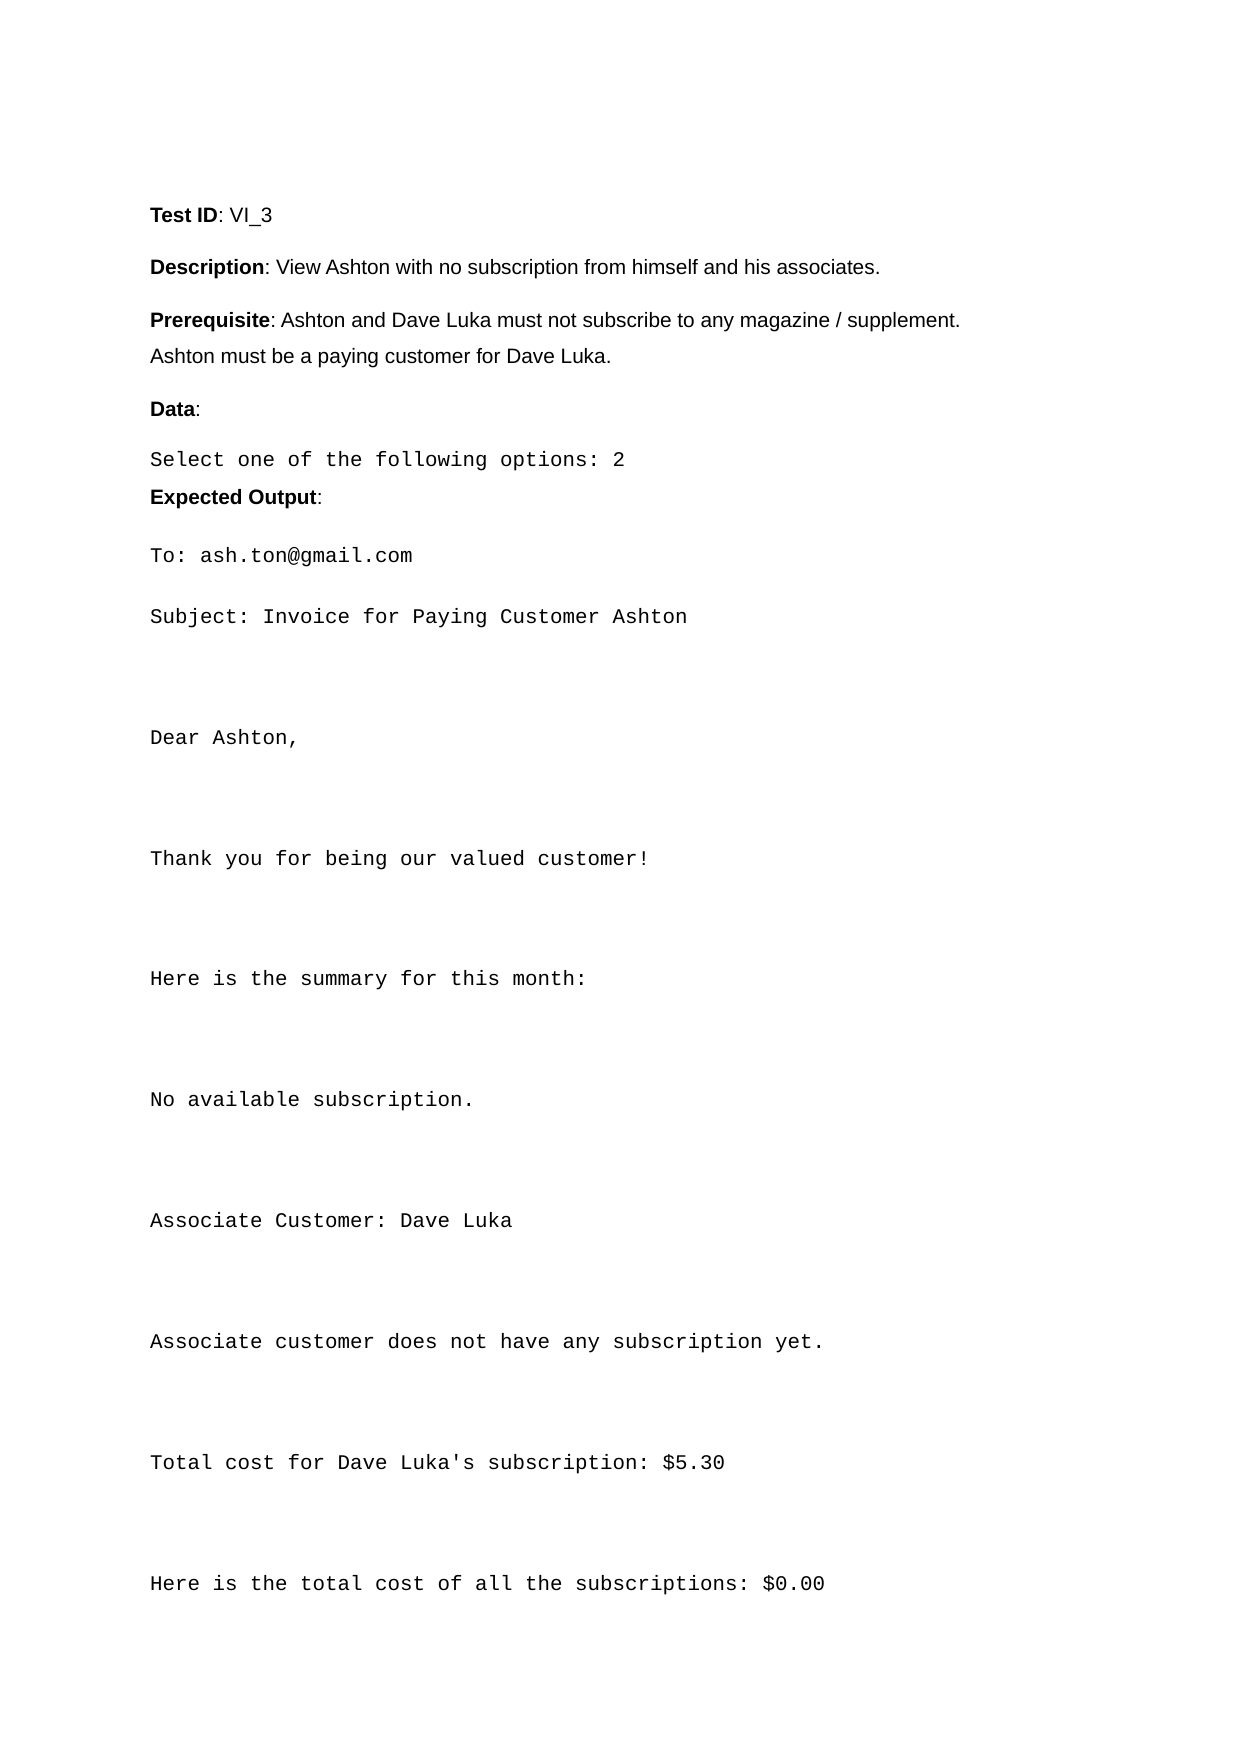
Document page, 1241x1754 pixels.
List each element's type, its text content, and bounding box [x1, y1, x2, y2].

text Here is the summary for this month: [150, 968, 1028, 992]
text Data: [150, 396, 1028, 420]
text Test ID: VI_3 [150, 203, 1028, 227]
text Thank you for being our valued customer! [150, 848, 1028, 871]
text Dear Ashton, [150, 727, 1028, 750]
text No available subscription. [150, 1089, 1028, 1113]
text Total cost for Dave Luka's subscription: $5.30 [150, 1452, 1028, 1475]
text Description: View Ashton with no subscription from himself and his associates. [150, 255, 1028, 279]
text Associate customer does not have any subscription yet. [150, 1331, 1028, 1354]
text Select one of the following options: 2 Expected Output: [150, 449, 1028, 508]
text Here is the total cost of all the subscriptions: $0.00 [150, 1573, 1028, 1596]
text Prerequisite: Ashton and Dave Luka must not subscribe to any magazine / supplement. Ashton must be a paying customer for Dave Luka. [150, 308, 1028, 368]
text Associate Customer: Dave Luka [150, 1210, 1028, 1234]
text To: ash.ton@gmail.com [150, 546, 1028, 569]
text Subject: Invoice for Paying Customer Ashton [150, 606, 1028, 629]
